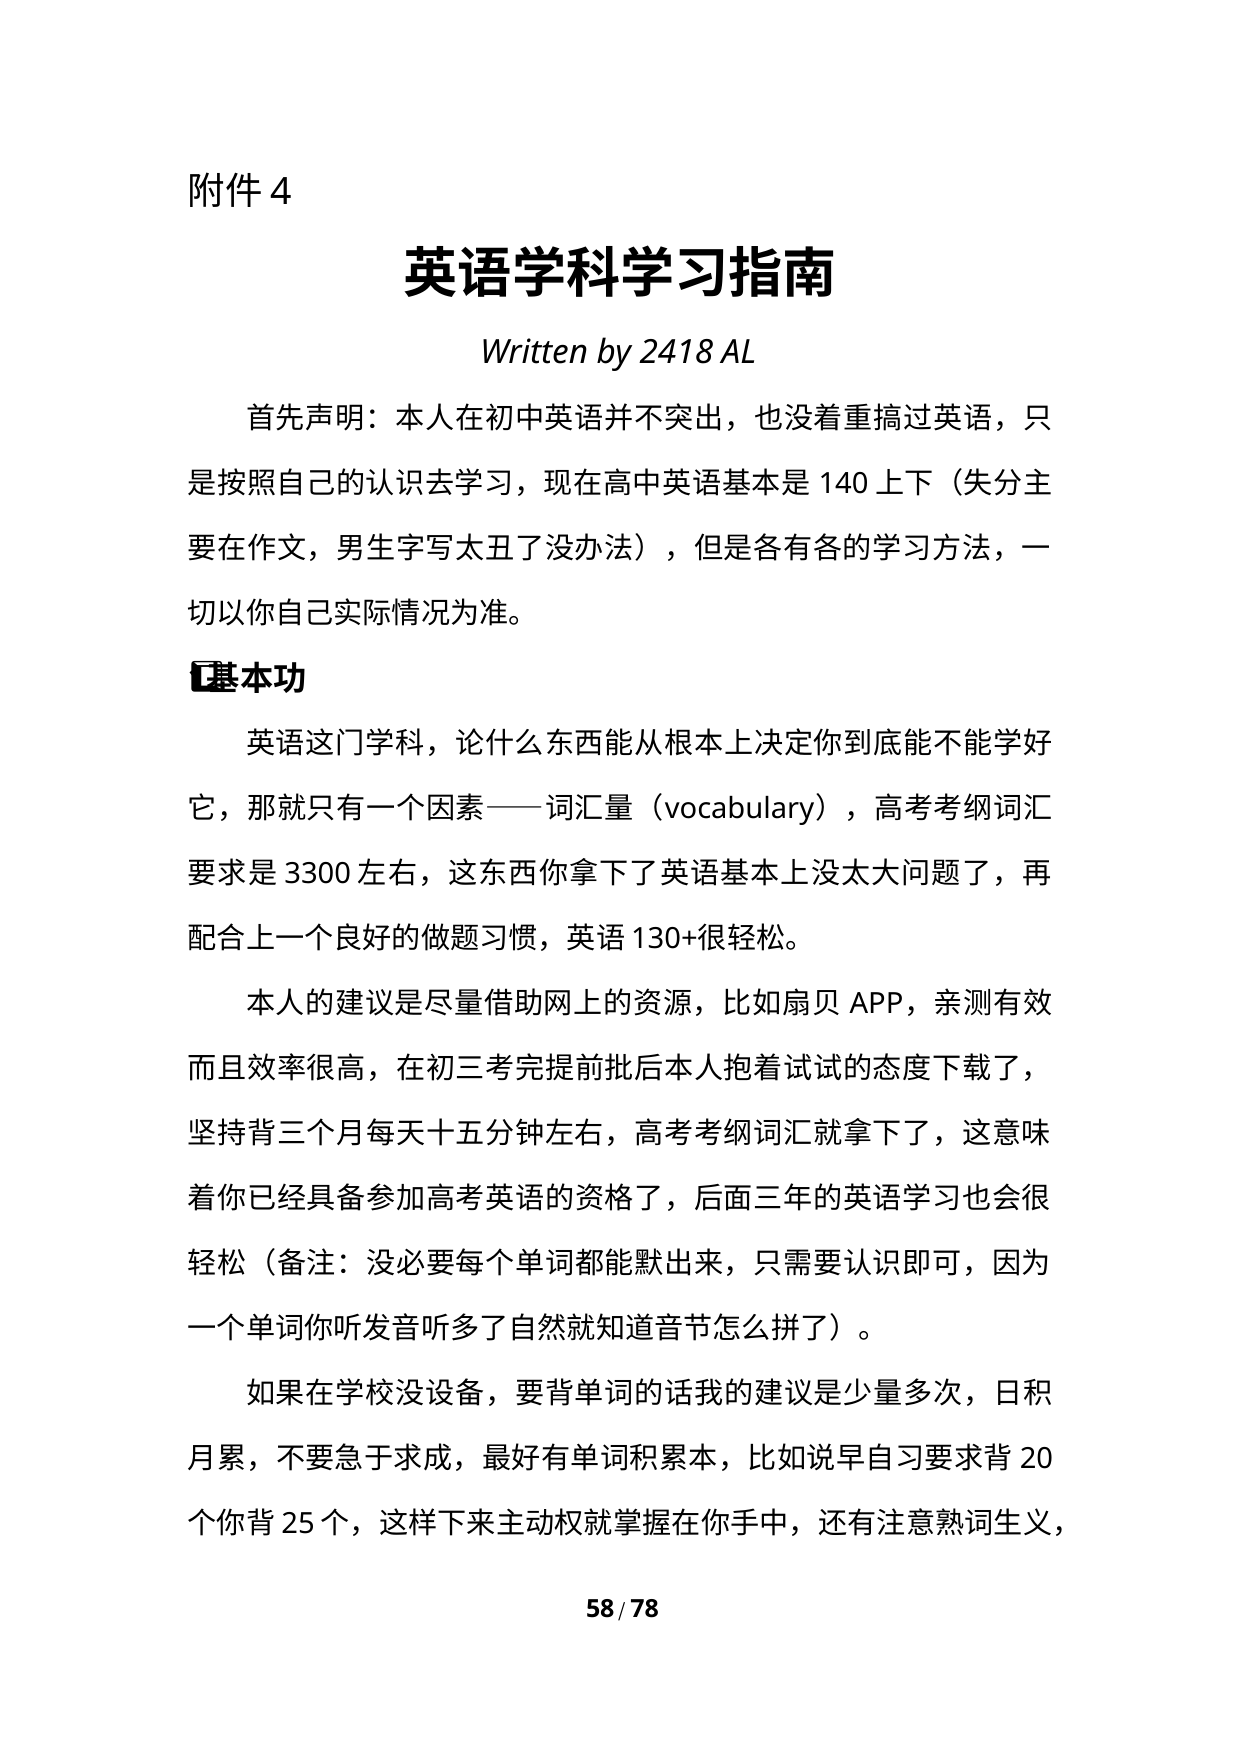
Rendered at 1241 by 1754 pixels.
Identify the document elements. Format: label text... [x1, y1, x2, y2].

text 英语学科学习指南 [187, 221, 1053, 318]
text 英语这门学科，论什么东西能从根本上决定你到底能不能学好它，那就只有一个因素——词汇量（vocabulary），高考考纲词汇要求是3300左右，这东西你拿下了英语基本上没太大问题了，再配合上一个良好的做题习惯，英语130+很轻松。 [187, 708, 1053, 968]
text 1️⃣基本功 [187, 643, 1053, 708]
text 本人的建议是尽量借助网上的资源，比如扇贝APP，亲测有效而且效率很高，在初三考完提前批后本人抱着试试的态度下载了，坚持背三个月每天十五分钟左右，高考考纲词汇就拿下了，这意味着你已经具备参加高考英语的资格了，后面三年的英语学习也会很轻松（备注：没必要每个单词都能默出来，只需要认识即可，因为一个单词你听发音听多了自然就知道音节怎么拼了）。 [187, 968, 1053, 1358]
text 首先声明：本人在初中英语并不突出，也没着重搞过英语，只是按照自己的认识去学习，现在高中英语基本是140上下（失分主要在作文，男生字写太丑了没办法），但是各有各的学习方法，一切以你自己实际情况为准。 [187, 383, 1053, 643]
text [187, 1358, 1053, 1553]
text Written by 2418 AL [187, 318, 1053, 383]
text 附件4 [187, 156, 1053, 221]
